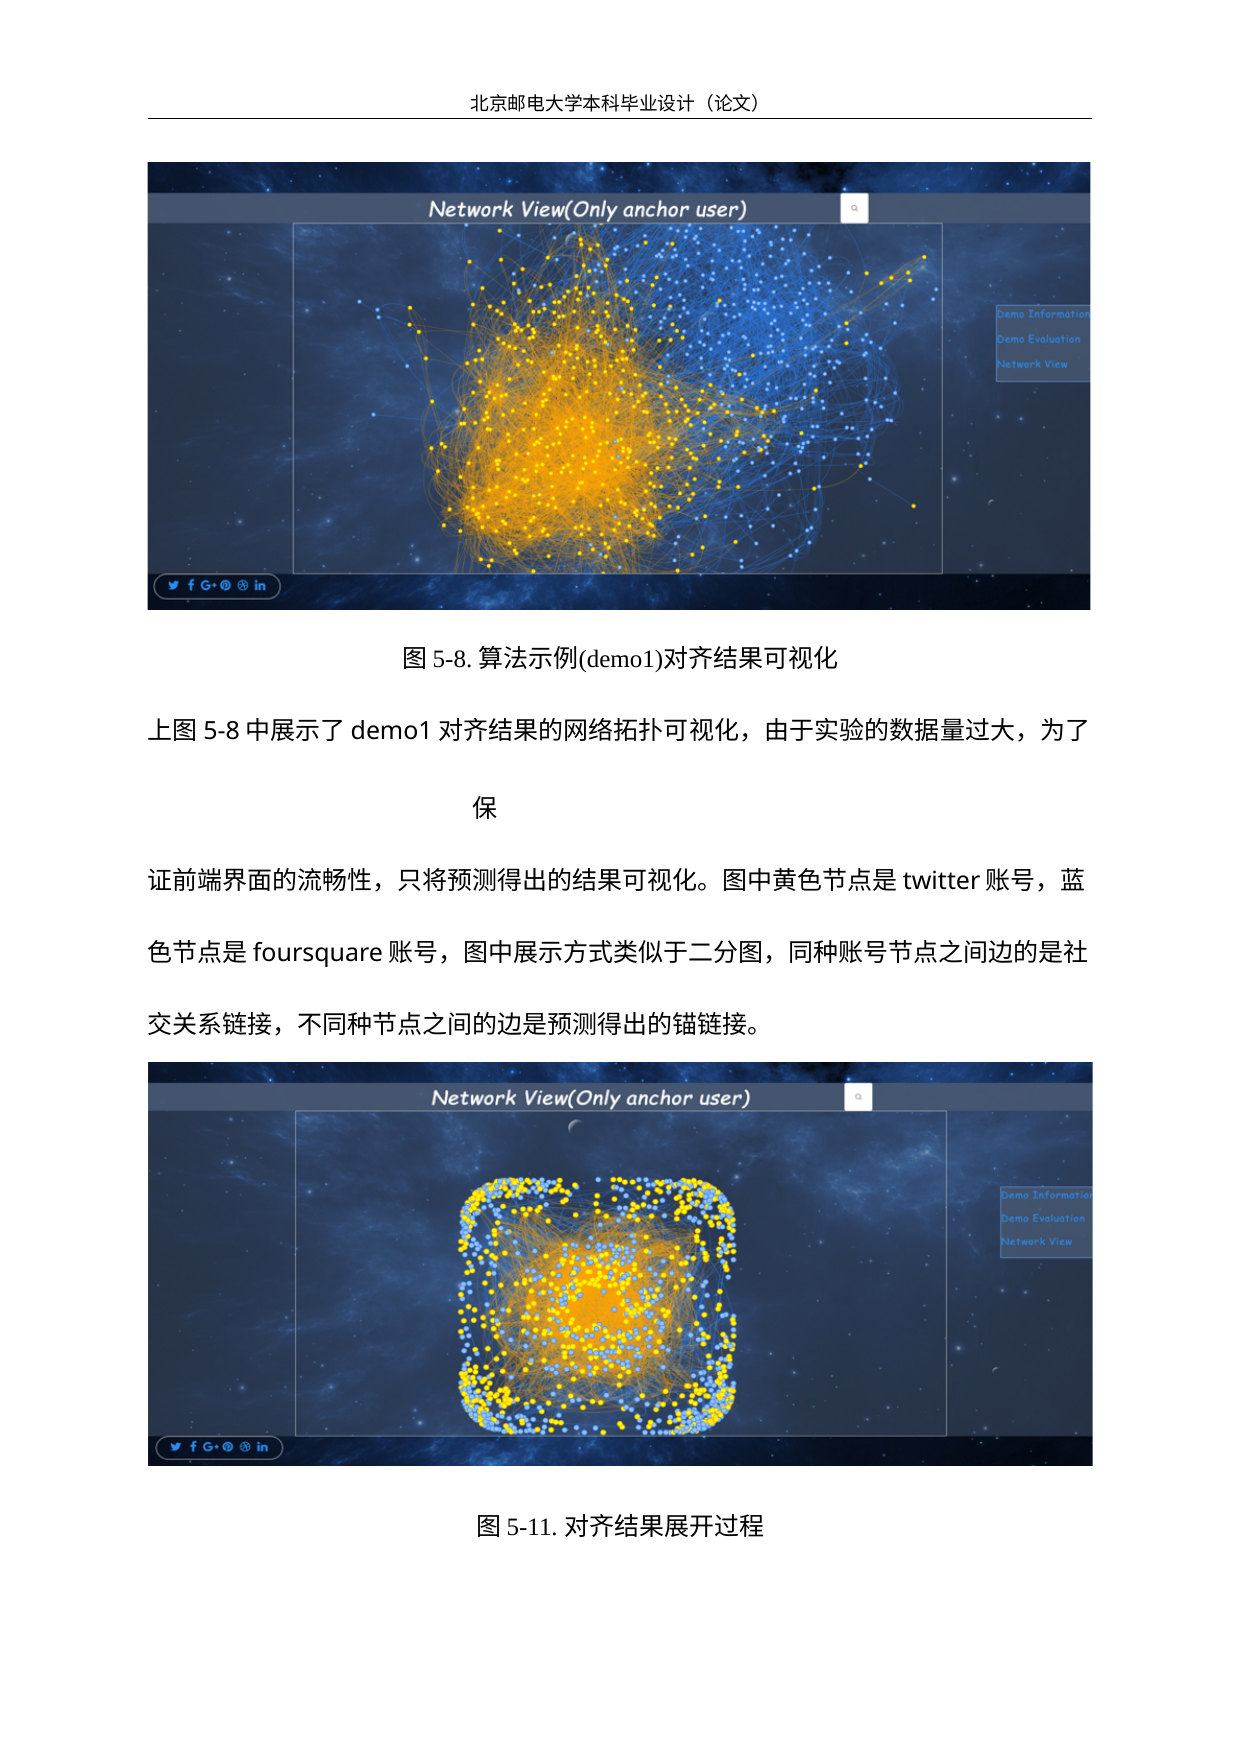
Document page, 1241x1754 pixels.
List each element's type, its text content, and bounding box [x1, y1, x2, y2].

picture [147, 162, 1091, 610]
text 图5-11. 对齐结果展开过程 [148, 1492, 1092, 1557]
picture [147, 1062, 1093, 1466]
text 证前端界面的流畅性，只将预测得出的结果可视化。图中黄色节点是twitter账号，蓝 [148, 846, 1092, 911]
text 图5-8. 算法示例(demo1)对齐结果可视化 [148, 624, 1092, 689]
text 交关系链接，不同种节点之间的边是预测得出的锚链接。 [148, 990, 1092, 1055]
text 上图5-8中展示了demo1对齐结果的网络拓扑可视化，由于实验的数据量过大，为了保 [148, 696, 1092, 839]
text 色节点是foursquare账号，图中展示方式类似于二分图，同种账号节点之间边的是社 [148, 918, 1092, 983]
